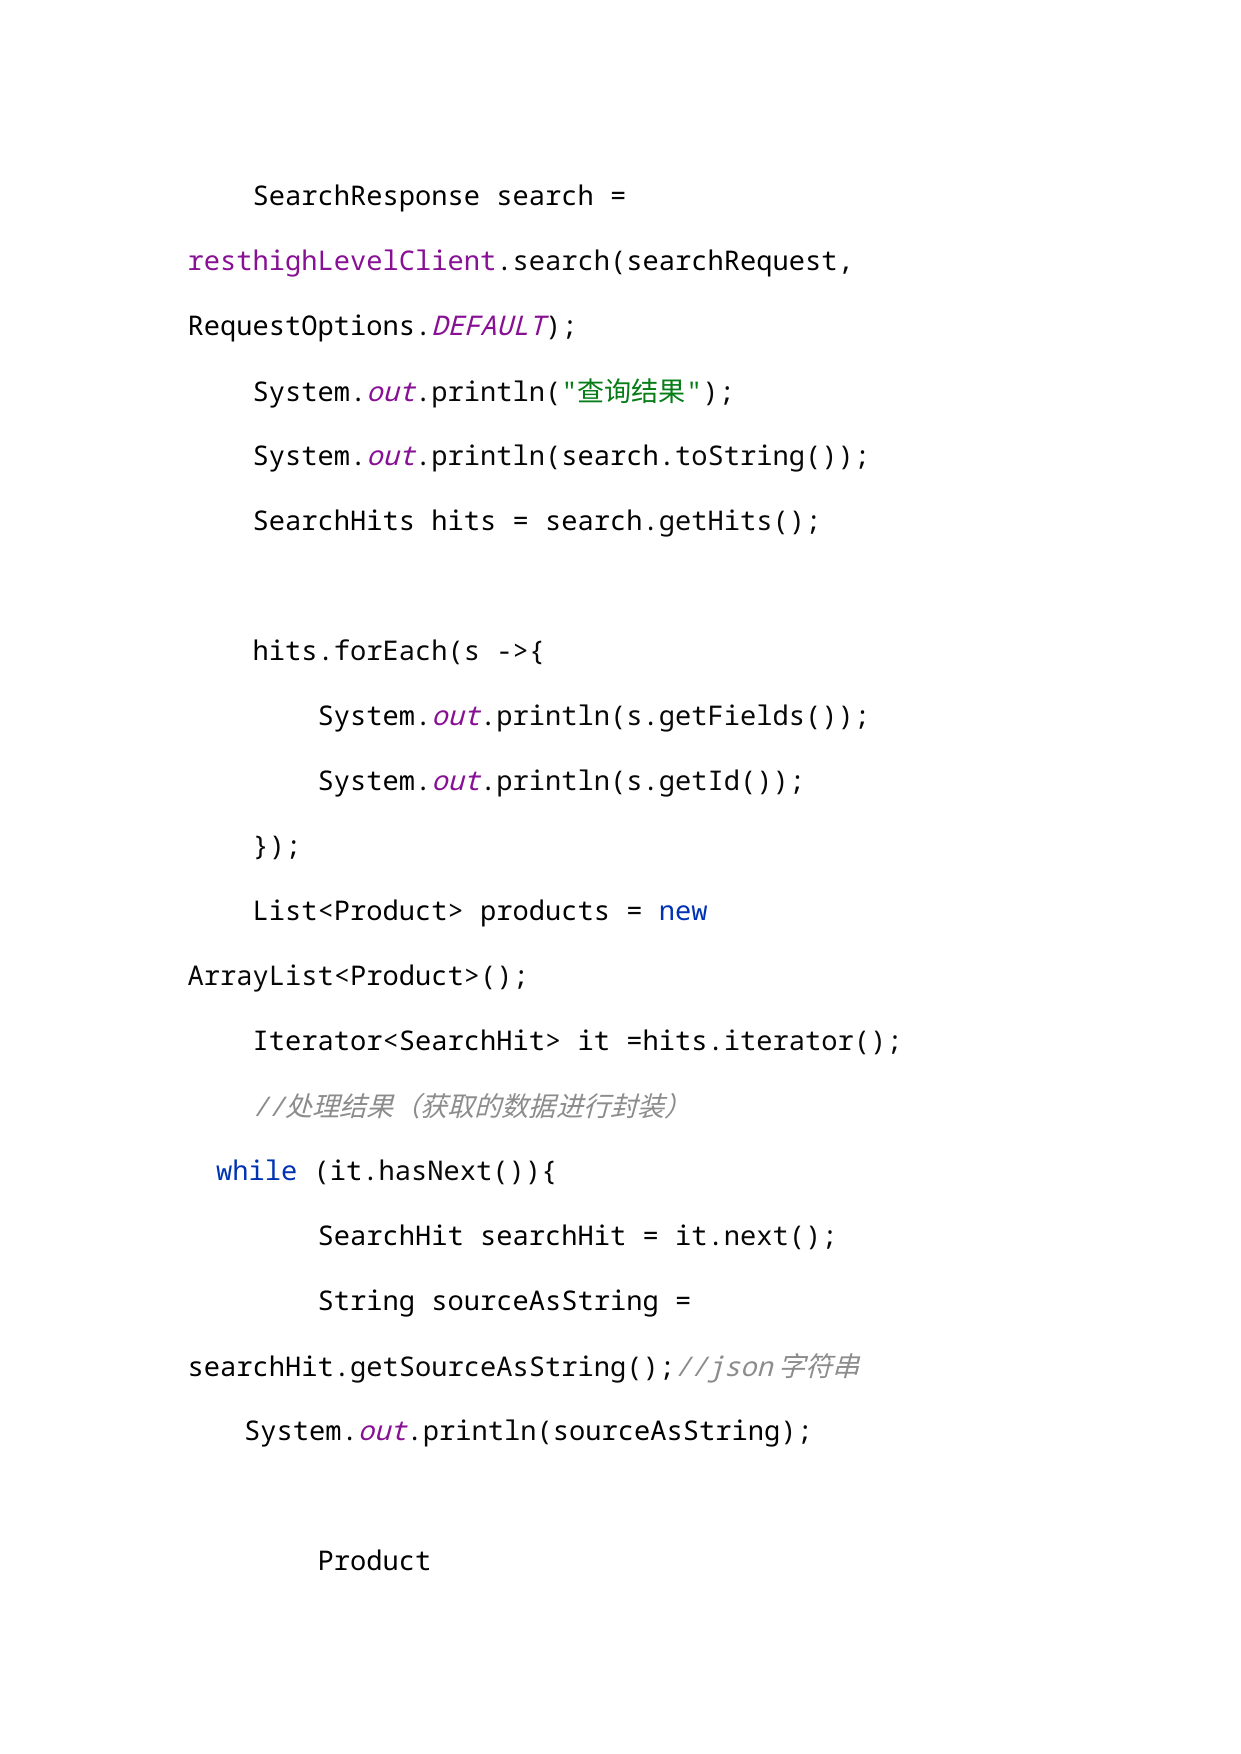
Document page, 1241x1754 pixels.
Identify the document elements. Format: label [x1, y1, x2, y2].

text [187, 162, 1053, 1592]
